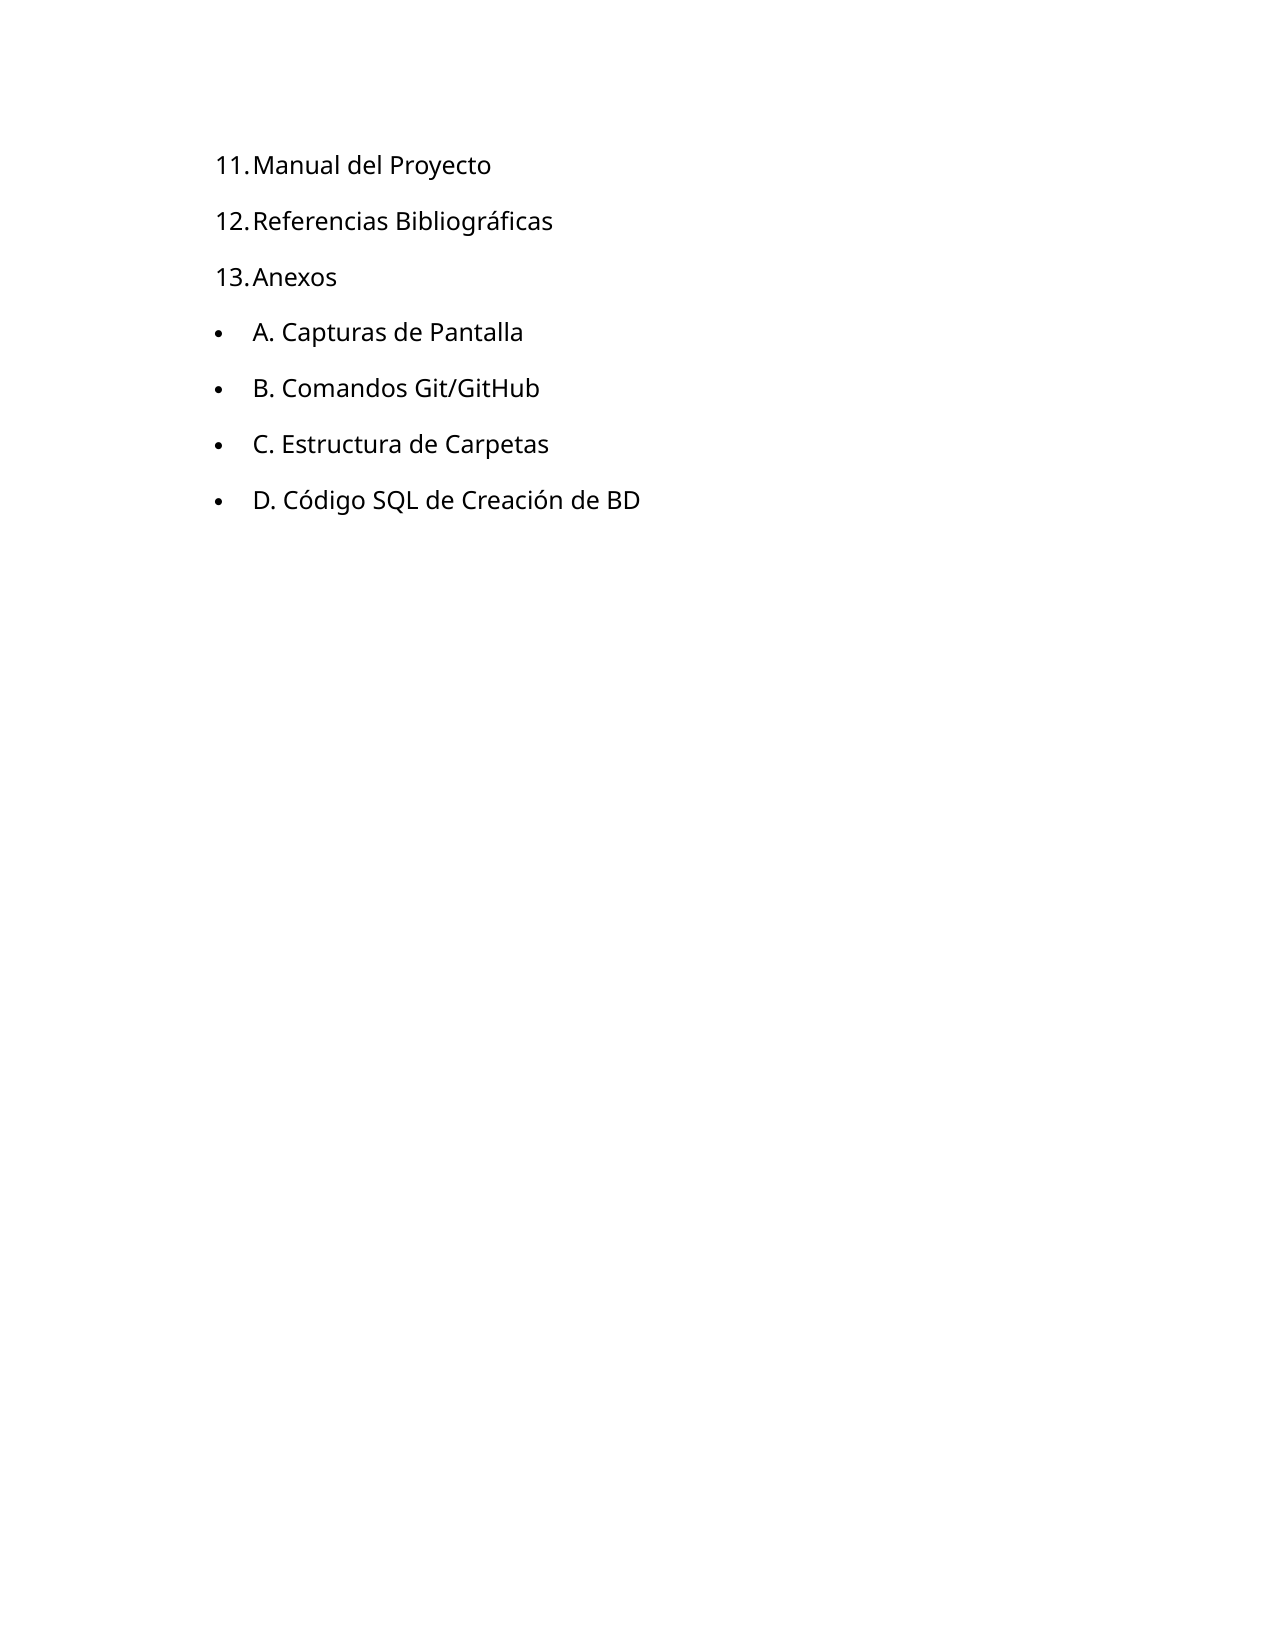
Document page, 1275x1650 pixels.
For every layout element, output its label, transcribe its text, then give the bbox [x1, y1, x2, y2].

list D. Código SQL de Creación de BD [215, 483, 1098, 517]
list Referencias Bibliográficas [215, 203, 1098, 237]
list A. Capturas de Pantalla [215, 315, 1098, 349]
list Manual del Proyecto [215, 148, 1098, 182]
list Anexos [215, 259, 1098, 293]
list C. Estructura de Carpetas [215, 427, 1098, 461]
list B. Comandos Git/GitHub [215, 371, 1098, 405]
